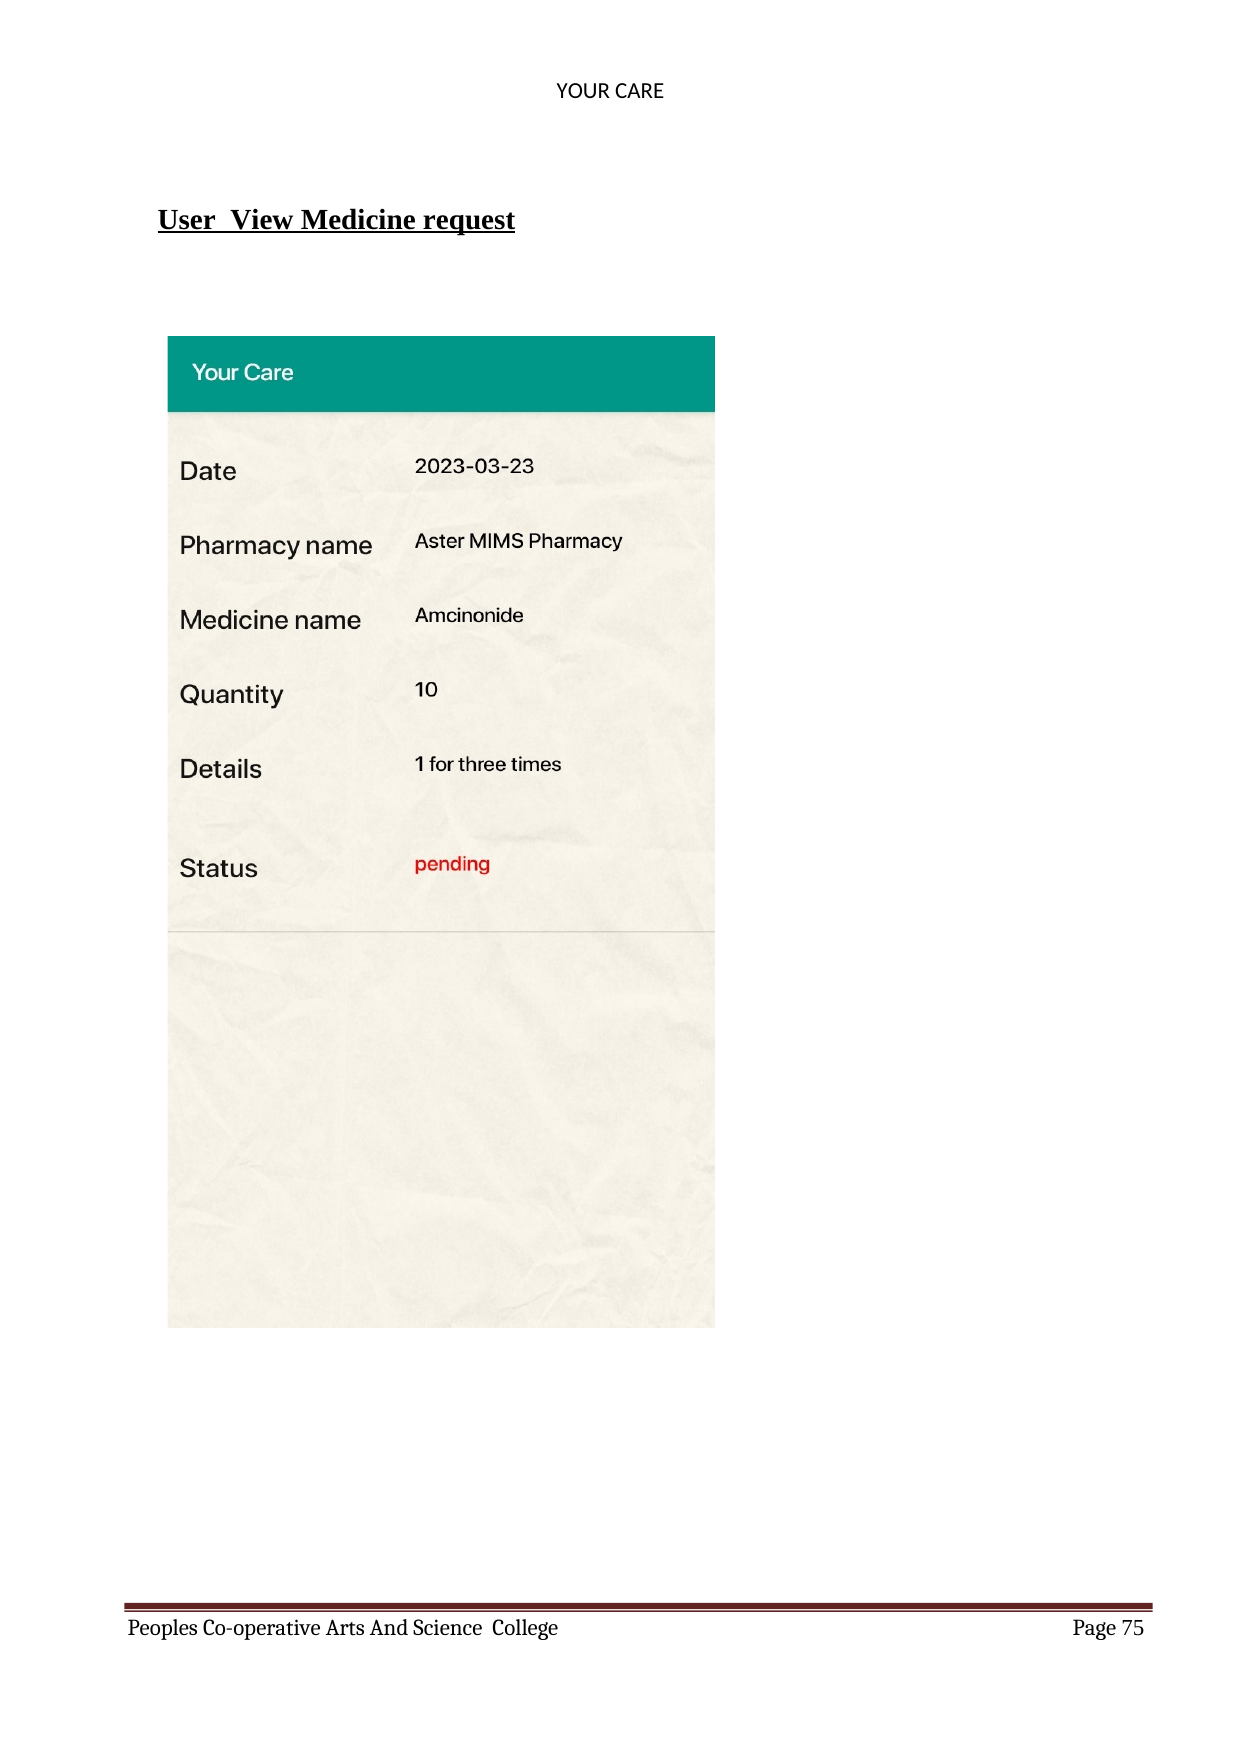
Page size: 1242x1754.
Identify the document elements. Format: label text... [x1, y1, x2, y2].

picture [167, 336, 715, 1328]
subtitle User View Medicine request [117, 202, 1196, 235]
